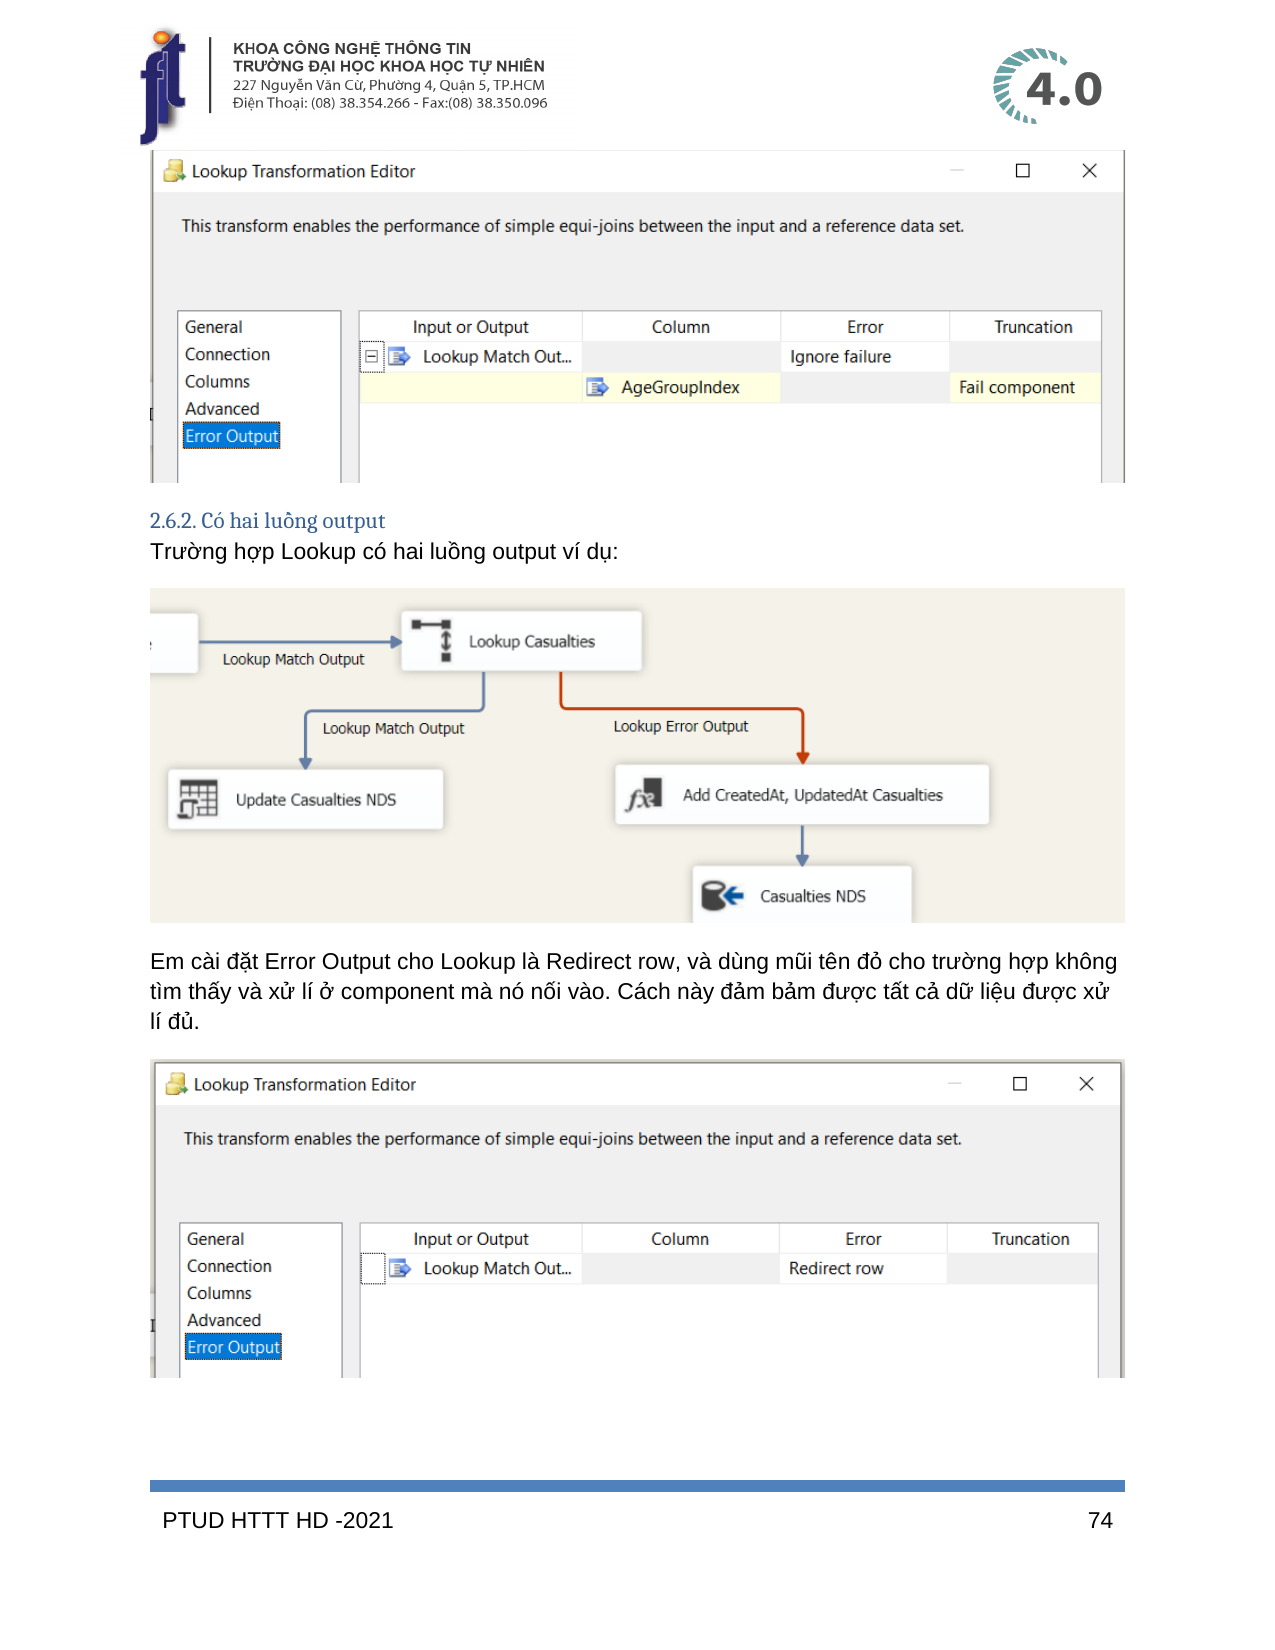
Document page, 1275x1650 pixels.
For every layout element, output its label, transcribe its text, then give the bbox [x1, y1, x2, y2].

picture [150, 1059, 1125, 1378]
picture [150, 588, 1125, 923]
picture [117, 21, 1125, 483]
text Trường hợp Lookup có hai luồng output ví dụ: [150, 538, 1125, 564]
subtitle 2.6.2. Có hai luồng output [150, 508, 1125, 534]
picture [985, 41, 1108, 127]
text Em cài đặt Error Output cho Lookup là Redirect row, và dùng mũi tên đỏ cho trường hợp không tìm thấy và xử lí ở component mà nó nối vào. Cách này đảm bảm được tất cả dữ liệu được xử lí đủ. [150, 948, 1125, 1034]
